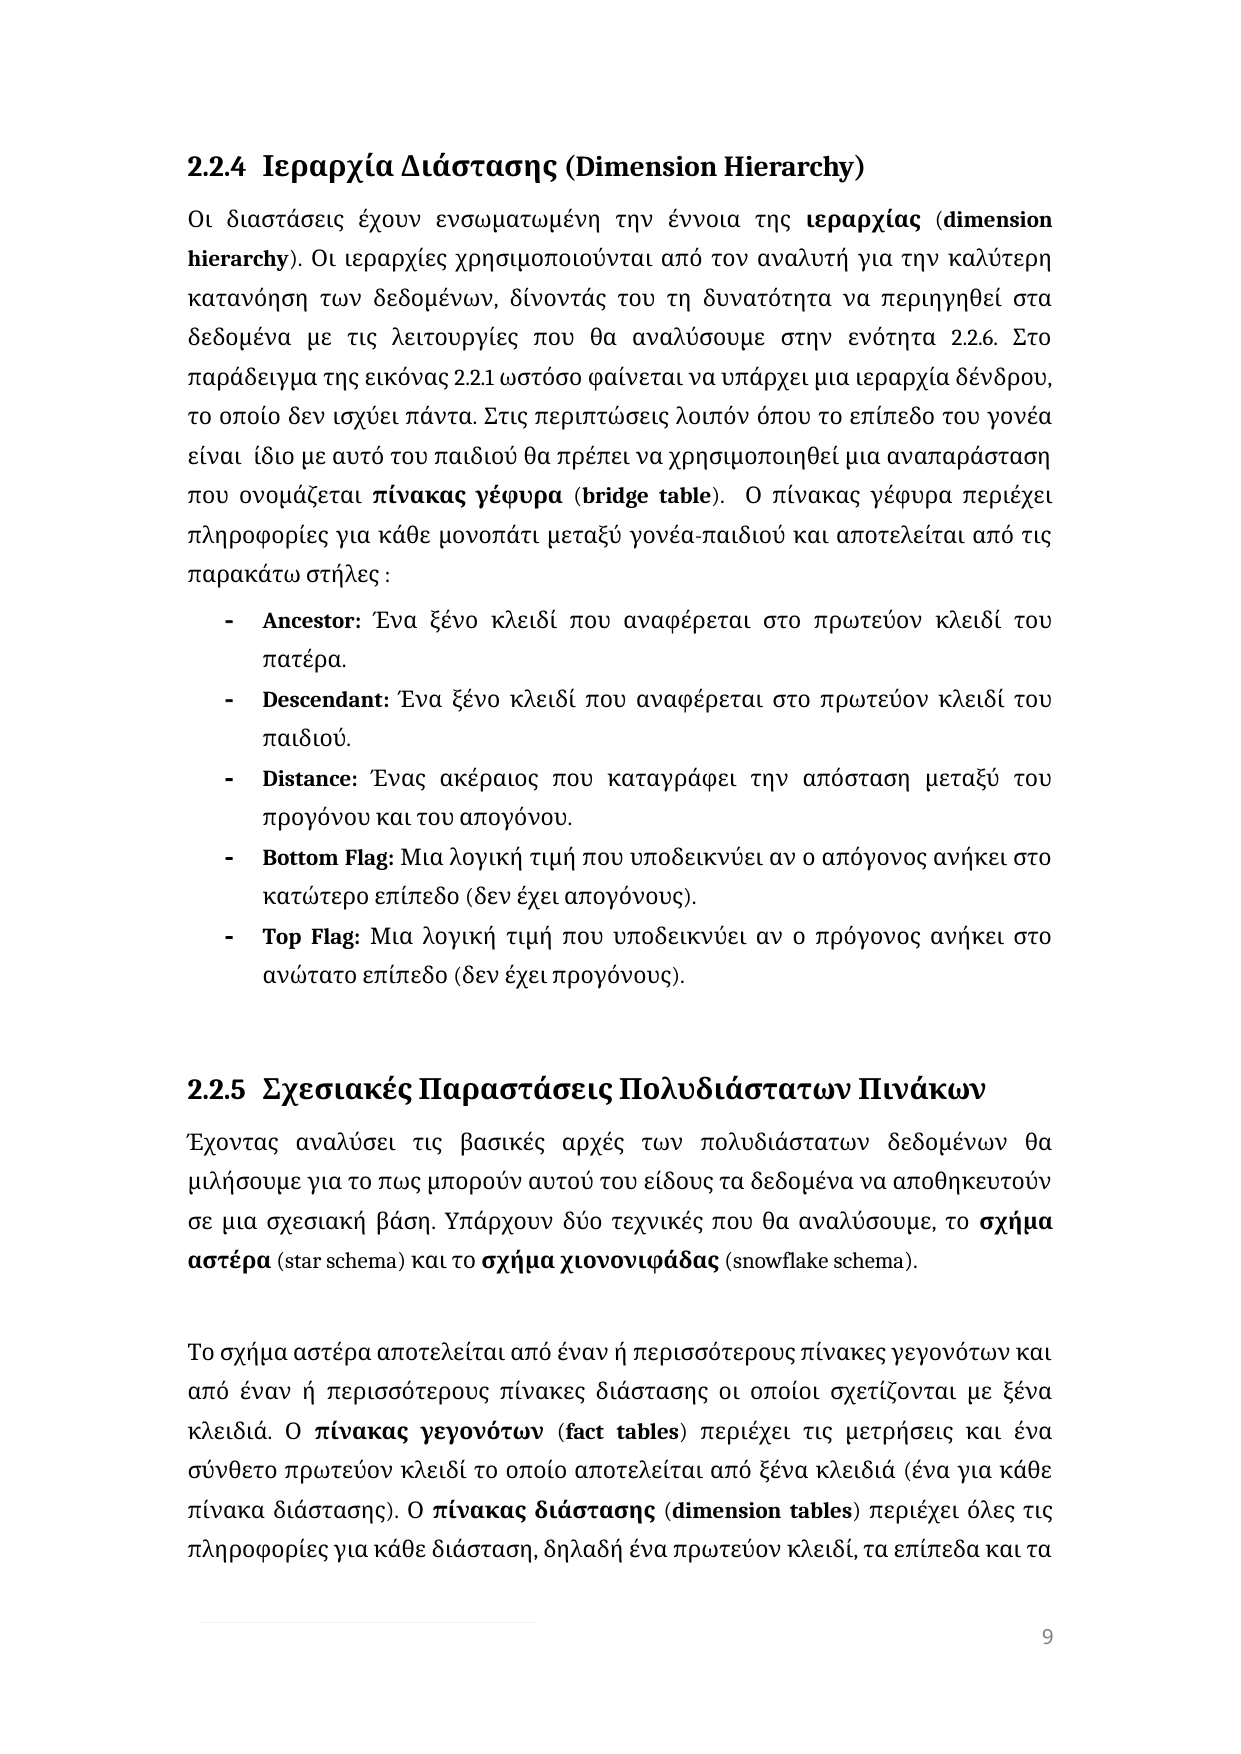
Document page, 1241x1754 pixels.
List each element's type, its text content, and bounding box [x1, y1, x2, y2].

subtitle Σχεσιακές Παραστάσεις Πολυδιάστατων Πινάκων [187, 1073, 1058, 1107]
list Distance: Ένας ακέραιος που καταγράφει την απόσταση μεταξύ του προγόνου και του απογόνου. [225, 766, 1053, 831]
text Οι διαστάσεις έχουν ενσωματωμένη την έννοια της ιεραρχίας (dimension hierarchy). Οι ιεραρχίες χρησιμοποιούνται από τον αναλυτή για την καλύτερη κατανόηση των δεδομένων, δίνοντάς του τη δυνατότητα να περιηγηθεί στα δεδομένα με τις λειτουργίες που θα αναλύσουμε στην ενότητα 2.2.6. Στο παράδειγμα της εικόνας 2.2.1 ωστόσο φαίνεται να υπάρχει μια ιεραρχία δένδρου, το οποίο δεν ισχύει πάντα. Στις περιπτώσεις λοιπόν όπου το επίπεδο του γονέα είναι ίδιο με αυτό του παιδιού θα πρέπει να χρησιμοποιηθεί μια αναπαράσταση που ονομάζεται πίνακας γέφυρα (bridge table). Ο πίνακας γέφυρα περιέχει πληροφορίες για κάθε μονοπάτι μεταξύ γονέα-παιδιού και αποτελείται από τις παρακάτω στήλες : [187, 207, 1053, 588]
list Top Flag: Μια λογική τιμή που υποδεικνύει αν ο πρόγονος ανήκει στο ανώτατο επίπεδο (δεν έχει προγόνους). [225, 923, 1053, 989]
subtitle Ιεραρχία Διάστασης (Dimension Hierarchy) [187, 150, 1058, 183]
list Bottom Flag: Μια λογική τιμή που υποδεικνύει αν ο απόγονος ανήκει στο κατώτερο επίπεδο (δεν έχει απογόνους). [225, 844, 1053, 910]
text Έχοντας αναλύσει τις βασικές αρχές των πολυδιάστατων δεδομένων θα μιλήσουμε για το πως μπορούν αυτού του είδους τα δεδομένα να αποθηκευτούν σε μια σχεσιακή βάση. Υπάρχουν δύο τεχνικές που θα αναλύσουμε, το σχήμα αστέρα (star schema) και το σχήμα χιονονιφάδας (snowflake schema). [187, 1130, 1053, 1274]
list Descendant: Ένα ξένο κλειδί που αναφέρεται στο πρωτεύον κλειδί του παιδιού. [225, 687, 1053, 752]
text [187, 1339, 1053, 1563]
list Ancestor: Ένα ξένο κλειδί που αναφέρεται στο πρωτεύον κλειδί του πατέρα. [225, 608, 1053, 673]
